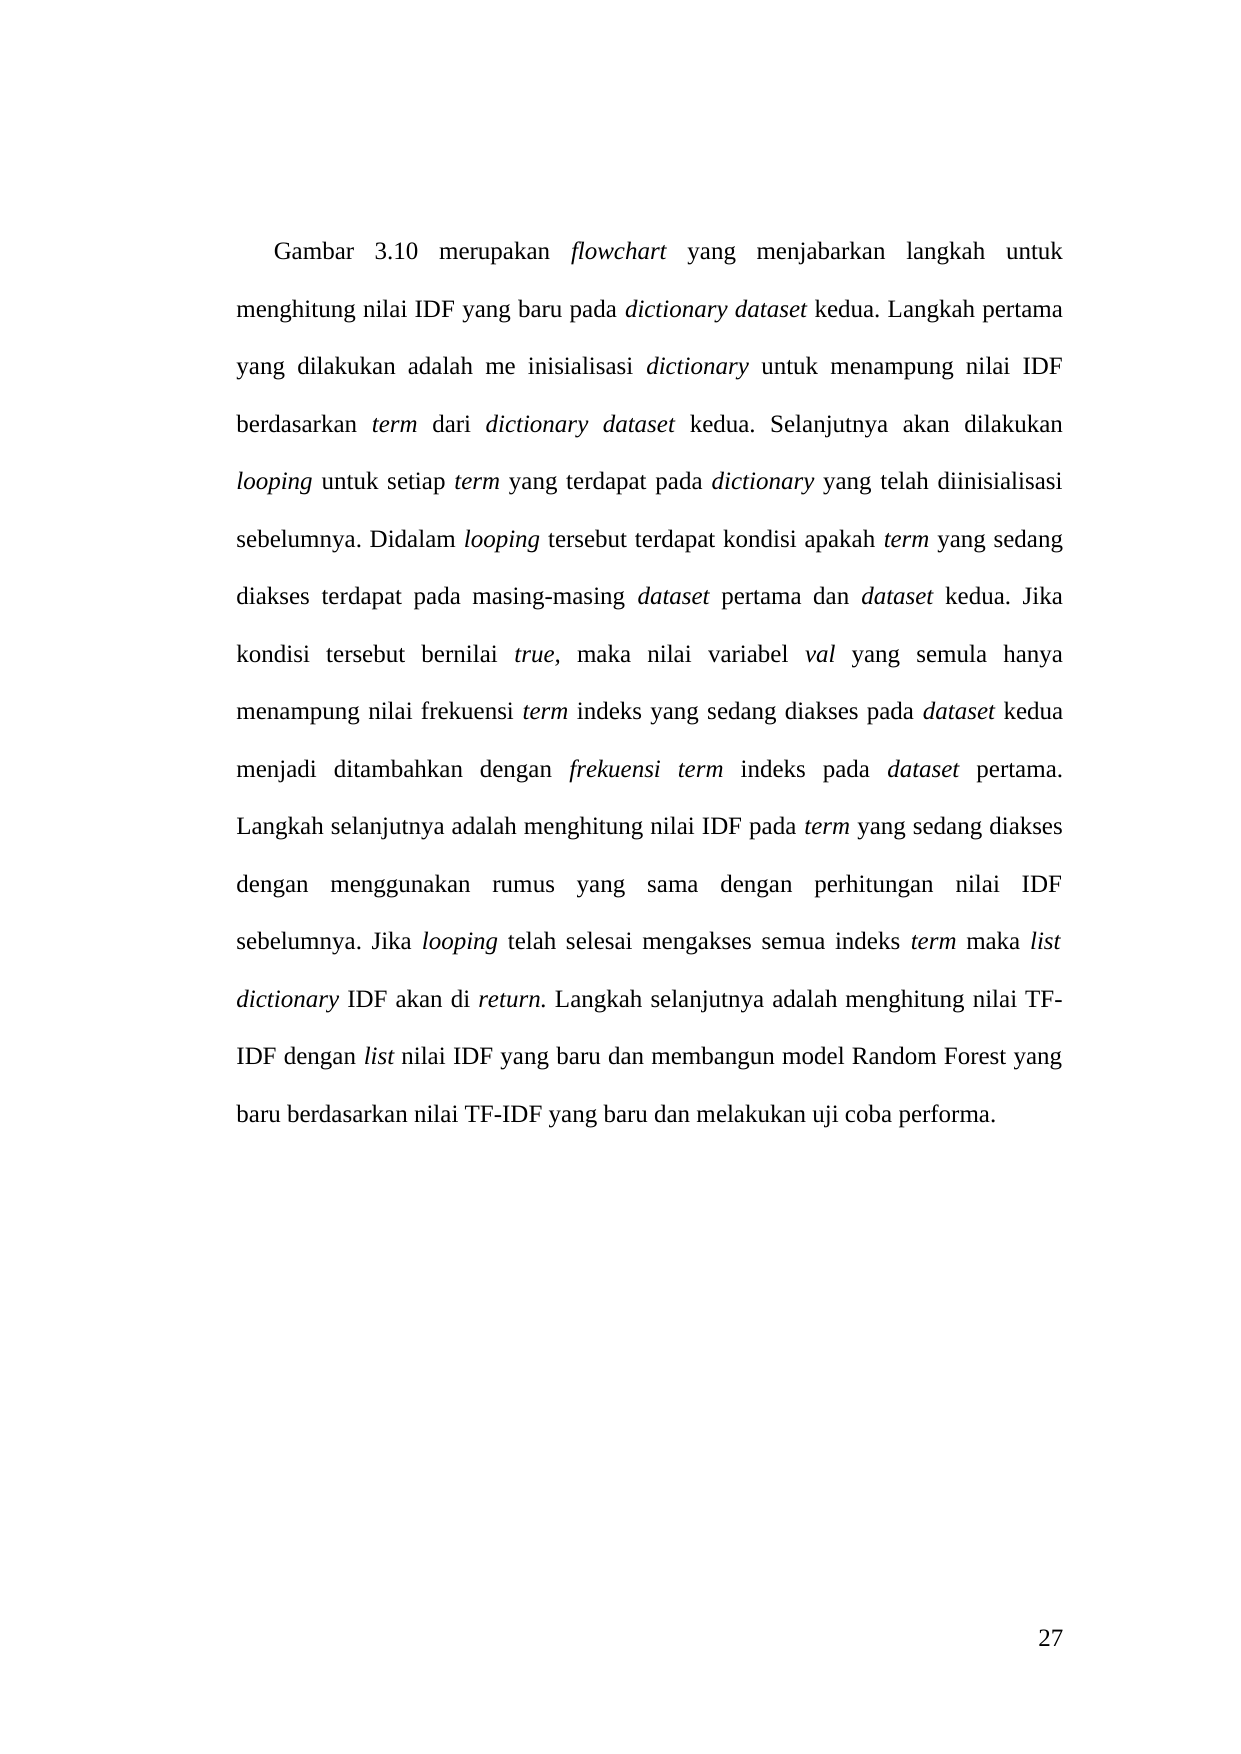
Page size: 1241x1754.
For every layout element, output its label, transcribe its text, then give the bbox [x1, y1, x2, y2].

text Gambar 3.10 merupakan flowchart yang menjabarkan langkah untuk menghitung nilai IDF yang baru pada dictionary dataset kedua. Langkah pertama yang dilakukan adalah me inisialisasi dictionary untuk menampung nilai IDF berdasarkan term dari dictionary dataset kedua. Selanjutnya akan dilakukan looping untuk setiap term yang terdapat pada dictionary yang telah diinisialisasi sebelumnya. Didalam looping tersebut terdapat kondisi apakah term yang sedang diakses terdapat pada masing-masing dataset pertama dan dataset kedua. Jika kondisi tersebut bernilai true, maka nilai variabel val yang semula hanya menampung nilai frekuensi term indeks yang sedang diakses pada dataset kedua menjadi ditambahkan dengan frekuensi term indeks pada dataset pertama. Langkah selanjutnya adalah menghitung nilai IDF pada term yang sedang diakses dengan menggunakan rumus yang sama dengan perhitungan nilai IDF sebelumnya. Jika looping telah selesai mengakses semua indeks term maka list dictionary IDF akan di return. Langkah selanjutnya adalah menghitung nilai TF-IDF dengan list nilai IDF yang baru dan membangun model Random Forest yang baru berdasarkan nilai TF-IDF yang baru dan melakukan uji coba performa. [236, 236, 1063, 1127]
